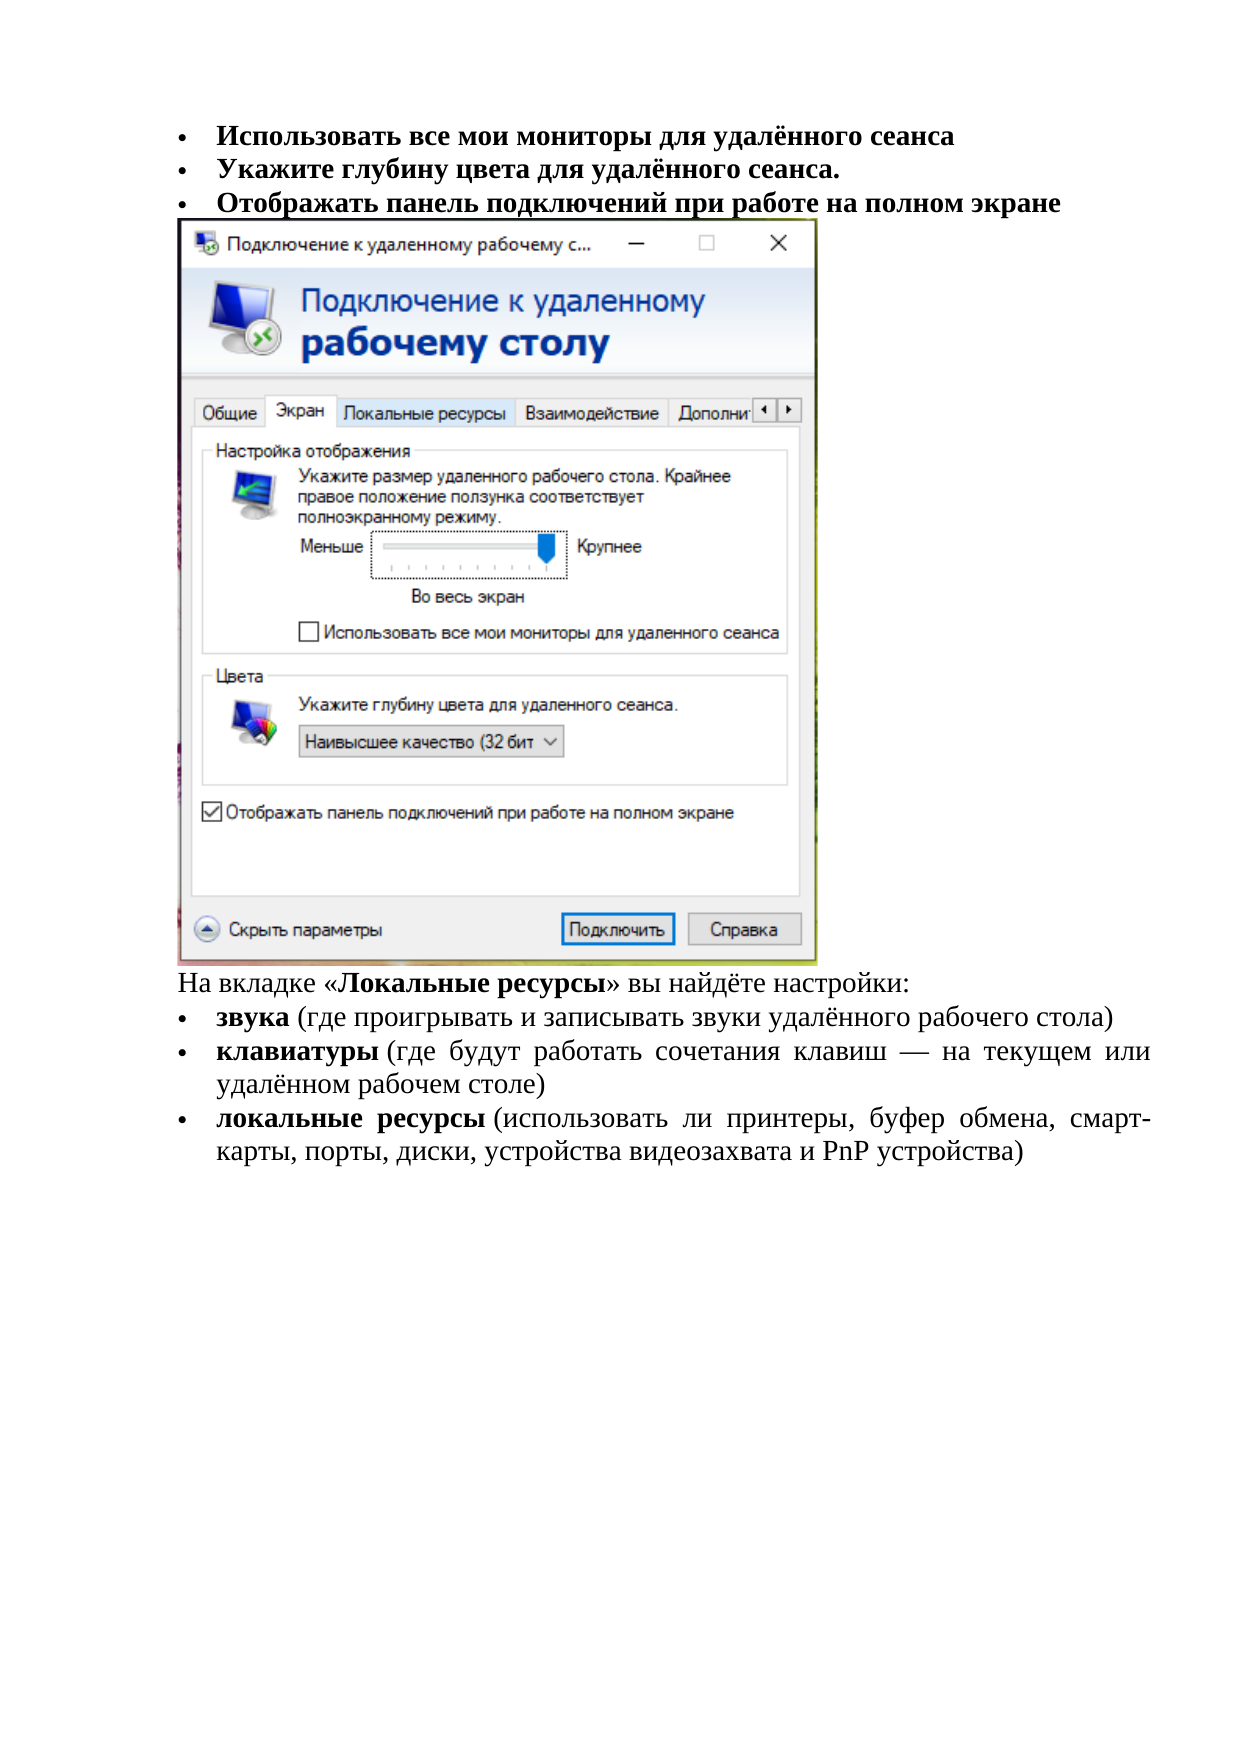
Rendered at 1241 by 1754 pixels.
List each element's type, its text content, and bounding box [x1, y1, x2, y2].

list Использовать все мои мониторы для удалённого сеанса [179, 118, 1152, 152]
text На вкладке «Локальные ресурсы» вы найдёте настройки: [177, 966, 1152, 999]
picture [177, 218, 818, 966]
list звука (где проигрывать и записывать звуки удалённого рабочего стола) [179, 999, 1152, 1033]
list Отображать панель подключений при работе на полном экране [179, 185, 1152, 219]
list клавиатуры (где будут работать сочетания клавиш — на текущем или удалённом рабочем столе) [179, 1033, 1152, 1100]
list локальные ресурсы (использовать ли принтеры, буфер обмена, смарт-карты, порты, диски, устройства видеозахвата и PnP устройства) [179, 1100, 1152, 1167]
list Укажите глубину цвета для удалённого сеанса. [179, 152, 1152, 185]
